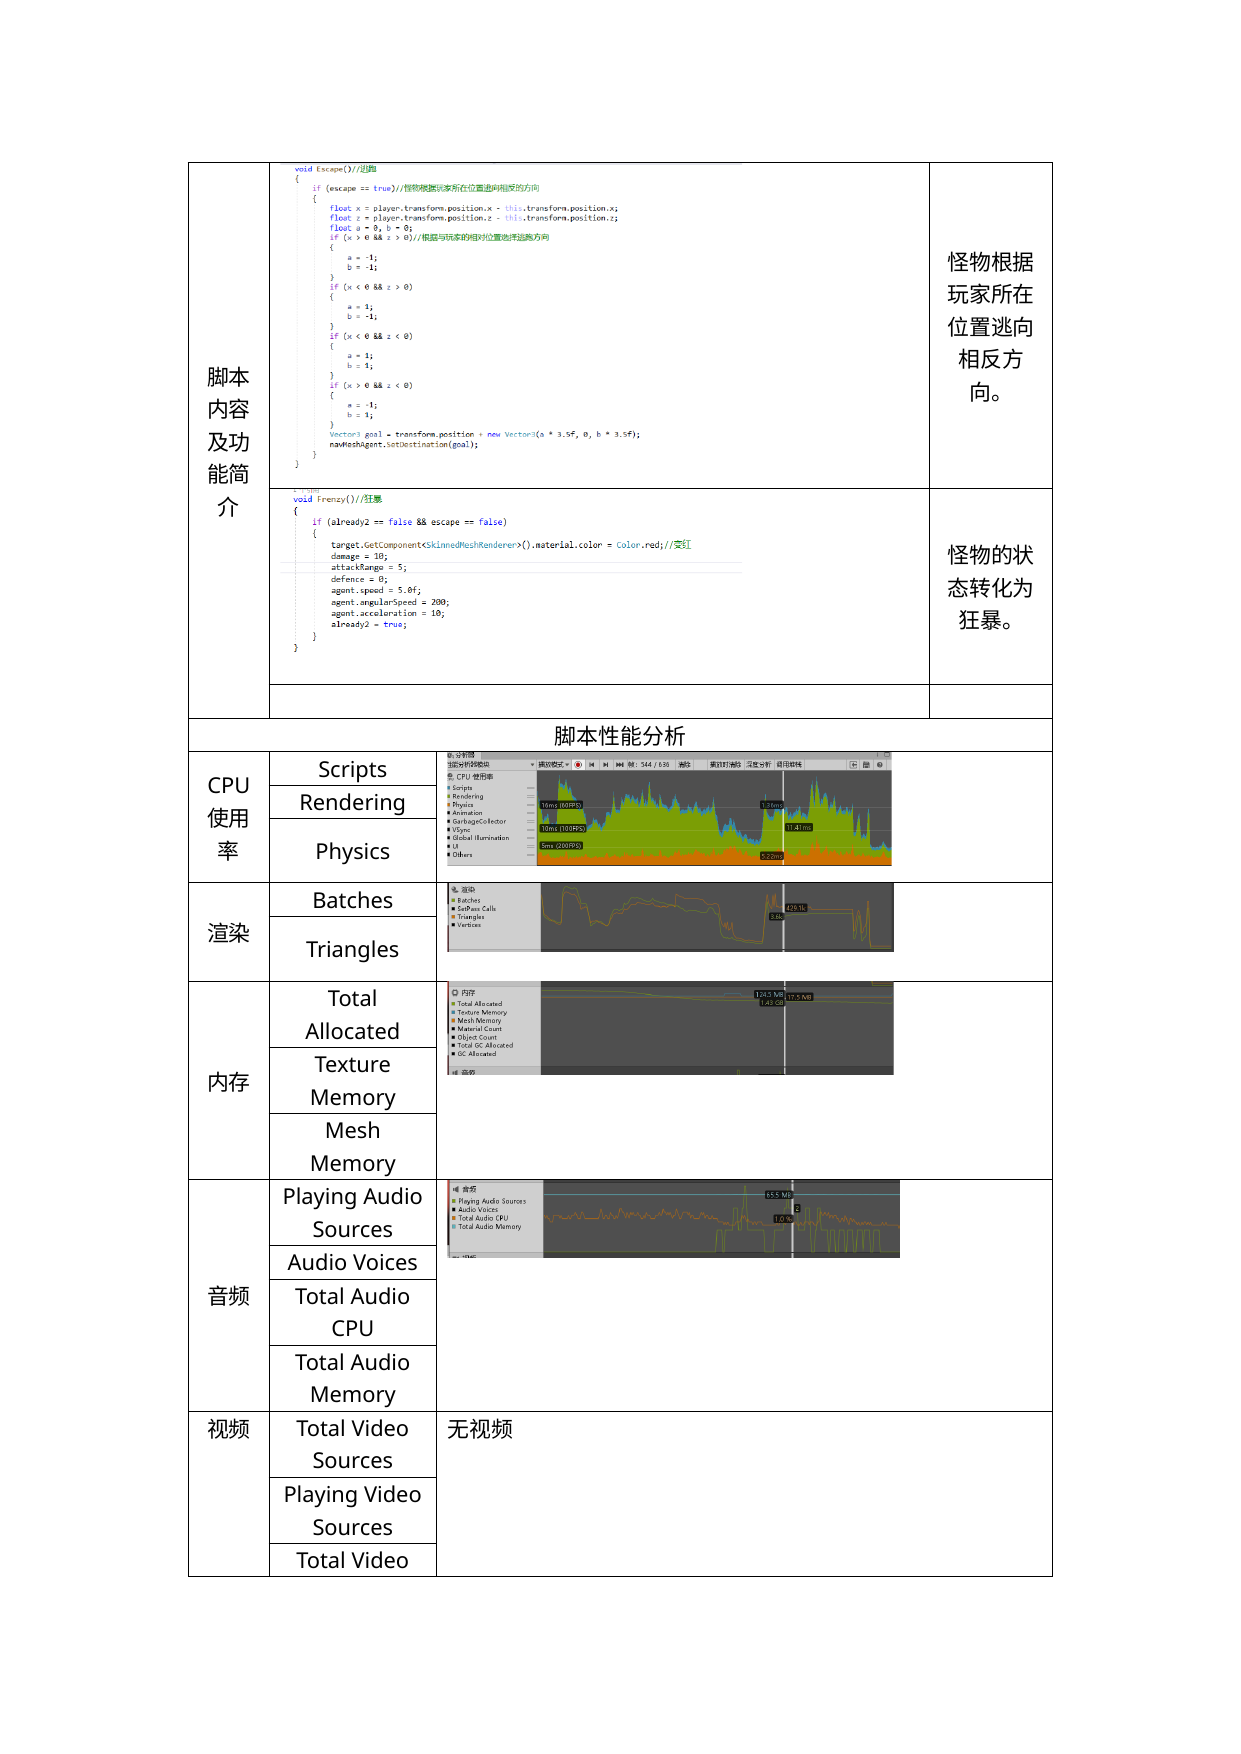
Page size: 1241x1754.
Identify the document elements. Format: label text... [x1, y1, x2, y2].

table_cell [270, 163, 929, 488]
table_cell Total Audio Memory [270, 1346, 436, 1411]
table_cell 怪物的状态转化为狂暴。 [930, 489, 1052, 684]
table_cell Triangles [270, 917, 436, 981]
table_cell Audio Voices [270, 1246, 436, 1278]
table_cell Texture Memory [270, 1048, 436, 1113]
picture [280, 489, 743, 657]
table_cell [270, 489, 929, 684]
table_cell [437, 1180, 1052, 1411]
picture [280, 163, 743, 471]
table_cell 脚本性能分析 [189, 719, 1052, 751]
table_cell 视频 [189, 1412, 269, 1576]
table_cell 内存 [189, 982, 269, 1179]
table_cell Total Audio CPU [270, 1280, 436, 1344]
table_cell 怪物根据玩家所在位置逃向相反方向。 [930, 163, 1052, 488]
table_cell Scripts [270, 752, 436, 785]
table_cell Total Video Sources [270, 1412, 436, 1477]
table_cell Total Video Memory [270, 1544, 436, 1576]
table_cell Batches [270, 883, 436, 916]
table_cell [437, 752, 1052, 882]
table_cell [930, 685, 1052, 718]
table_cell Mesh Memory [270, 1114, 436, 1179]
table_cell 渲染 [189, 883, 269, 981]
picture [447, 981, 894, 1075]
table_cell Physics [270, 819, 436, 882]
picture [447, 1180, 900, 1258]
picture [447, 883, 894, 952]
table_cell 无视频 [437, 1412, 1052, 1576]
table_cell Playing Audio Sources [270, 1180, 436, 1245]
table_cell 脚本内容及功能简介 [189, 163, 269, 718]
table_cell [270, 685, 929, 718]
picture [447, 752, 892, 866]
table_cell Total Allocated [270, 982, 436, 1047]
table_cell Playing Video Sources [270, 1478, 436, 1543]
table_cell Rendering [270, 786, 436, 818]
table_cell [437, 982, 1052, 1179]
table_cell CPU使用率 [189, 752, 269, 882]
table_cell 音频 [189, 1180, 269, 1411]
table_cell [437, 883, 1052, 981]
